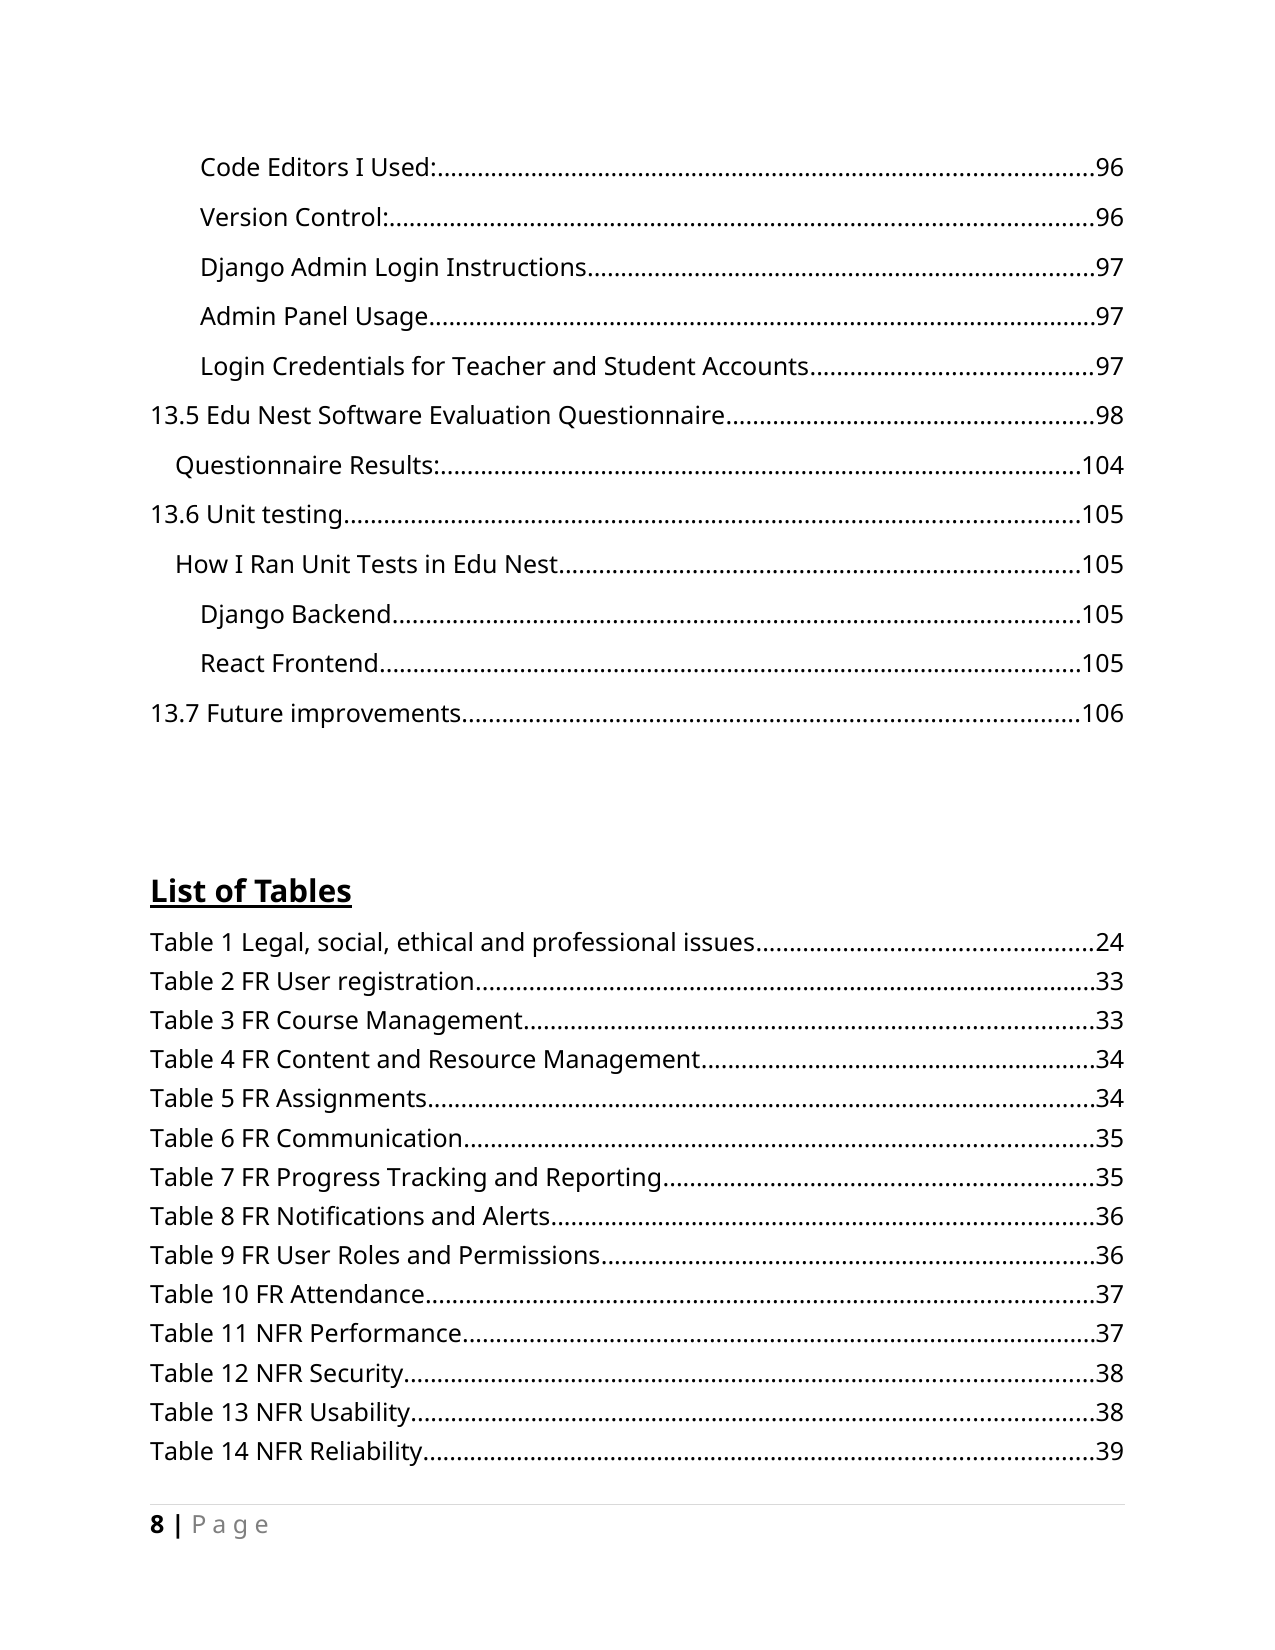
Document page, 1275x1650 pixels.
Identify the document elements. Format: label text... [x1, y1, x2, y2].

text Table 13 NFR Usability 38 [150, 1394, 1125, 1428]
text Table 5 FR Assignments 34 [150, 1081, 1125, 1115]
text Table 10 FR Attendance 37 [150, 1277, 1125, 1311]
text Table 12 NFR Security 38 [150, 1355, 1125, 1389]
text Table 11 NFR Performance 37 [150, 1316, 1125, 1350]
subtitle List of Tables [150, 869, 1125, 912]
text Table 9 FR User Roles and Permissions 36 [150, 1238, 1125, 1272]
text Table 7 FR Progress Tracking and Reporting 35 [150, 1159, 1125, 1193]
text Table 8 FR Notifications and Alerts 36 [150, 1198, 1125, 1233]
text Table 3 FR Course Management 33 [150, 1003, 1125, 1037]
text Table 6 FR Communication 35 [150, 1120, 1125, 1154]
text Table 2 FR User registration 33 [150, 963, 1125, 998]
text Table 1 Legal, social, ethical and professional issues 24 [150, 924, 1125, 958]
text Table 14 NFR Reliability 39 [150, 1433, 1125, 1468]
text Table 4 FR Content and Resource Management 34 [150, 1042, 1125, 1076]
